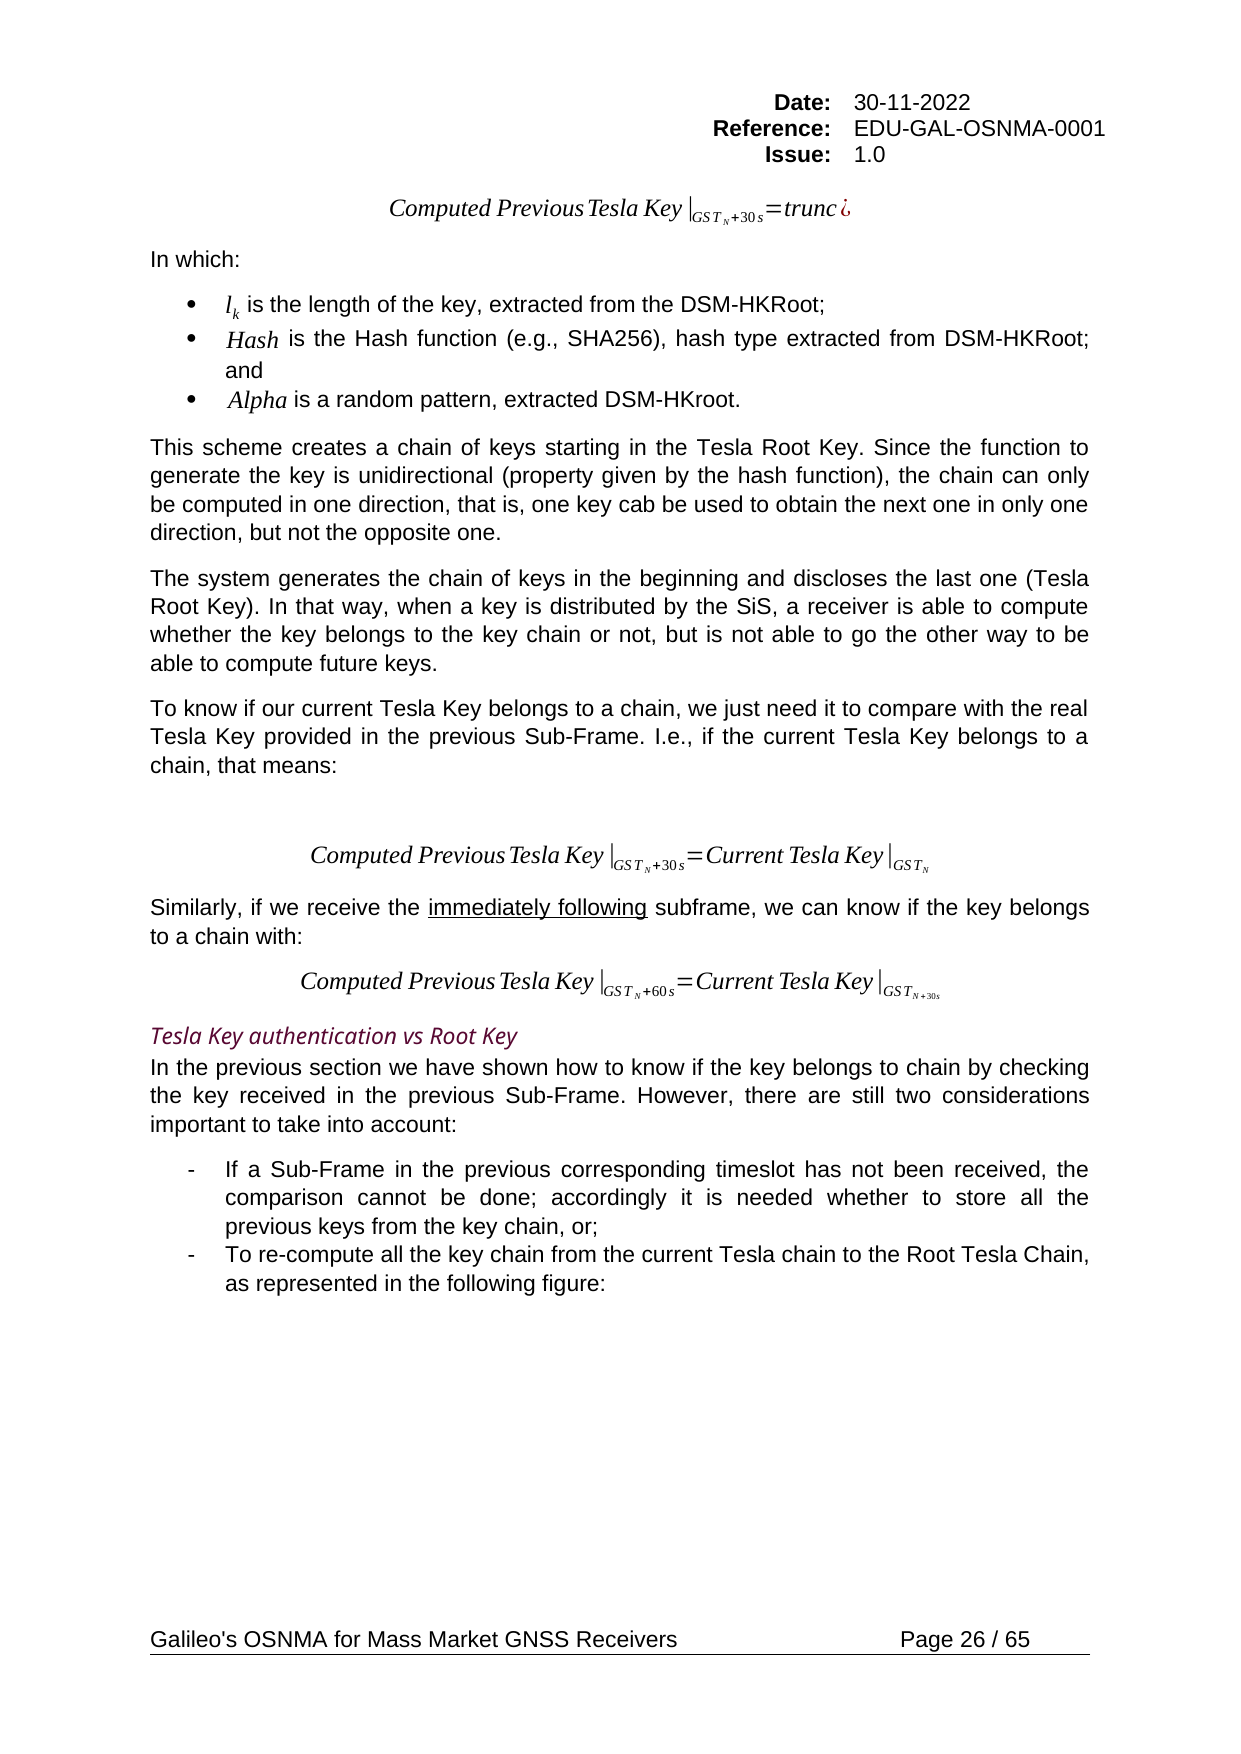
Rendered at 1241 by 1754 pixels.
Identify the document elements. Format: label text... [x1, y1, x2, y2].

list If a Sub-Frame in the previous corresponding timeslot has not been received, the comparison cannot be done; accordingly it is needed whether to store all the previous keys from the key chain, or; [187, 1156, 1090, 1239]
subtitle Tesla Key authentication vs Root Key [150, 1020, 1090, 1051]
text This scheme creates a chain of keys starting in the Tesla Root Key. Since the function to generate the key is unidirectional (property given by the hash function), the chain can only be computed in one direction, that is, one key cab be used to obtain the next one in only one direction, but not the opposite one. [150, 434, 1090, 546]
text In which: [150, 246, 1090, 273]
list is the Hash function (e.g., SHA256), hash type extracted from DSM-HKRoot; and [187, 325, 1090, 383]
text Similarly, if we receive the immediately following subframe, we can know if the key belongs to a chain with: [150, 894, 1090, 949]
text The system generates the chain of keys in the beginning and discloses the last one (Tesla Root Key). In that way, when a key is distributed by the SiS, a receiver is able to compute whether the key belongs to the key chain or not, but is not able to go the other way to be able to compute future keys. [150, 564, 1090, 676]
text In the previous section we have shown how to know if the key belongs to chain by checking the key received in the previous Sub-Frame. However, there are still two considerations important to take into account: [150, 1054, 1090, 1137]
list is a random pattern, extracted DSM-HKroot. [187, 386, 1090, 415]
list is the length of the key, extracted from the DSM-HKRoot; [187, 291, 1090, 323]
list To re-compute all the key chain from the current Tesla chain to the Root Tesla Chain, as represented in the following figure: [187, 1241, 1090, 1296]
text To know if our current Tesla Key belongs to a chain, we just need it to compare with the real Tesla Key provided in the previous Sub-Frame. I.e., if the current Tesla Key belongs to a chain, that means: [150, 695, 1090, 778]
